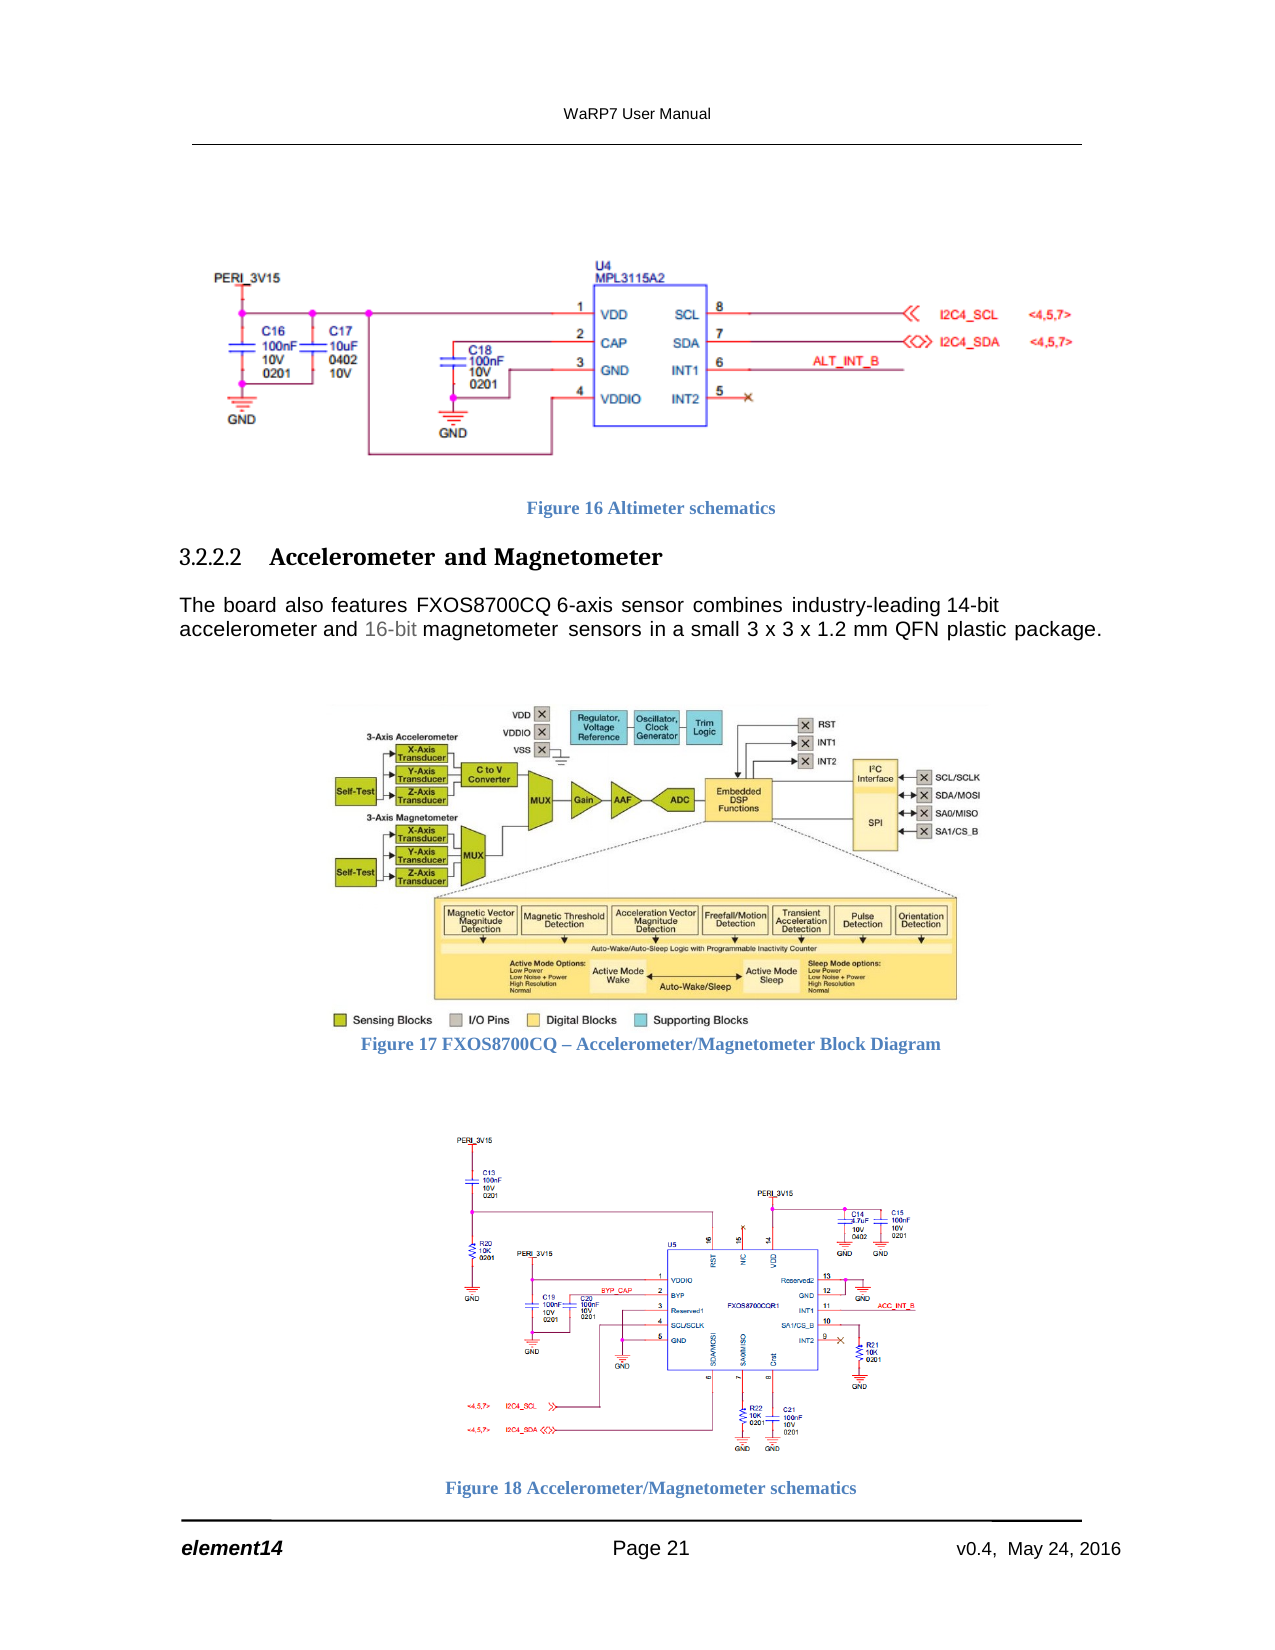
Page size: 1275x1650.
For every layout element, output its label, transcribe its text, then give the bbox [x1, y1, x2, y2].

text The board also features FXOS8700CQ 6-axis sensor combines industry-leading 14-bit accelerometer and 16-bit magnetometer sensors in a small 3 x 3 x 1.2 mm QFN plastic package. [179, 593, 1123, 641]
subtitle Accelerometer and Magnetometer [179, 543, 1123, 572]
text Figure 16 Altimeter schematics [179, 497, 1123, 518]
text Figure 18 Accelerometer/Magnetometer schematics [179, 1477, 1123, 1498]
picture [300, 693, 1002, 1033]
picture [188, 182, 1114, 497]
text Figure 17 FXOS8700CQ – Accelerometer/Magnetometer Block Diagram [179, 1032, 1123, 1054]
picture [328, 1098, 974, 1477]
